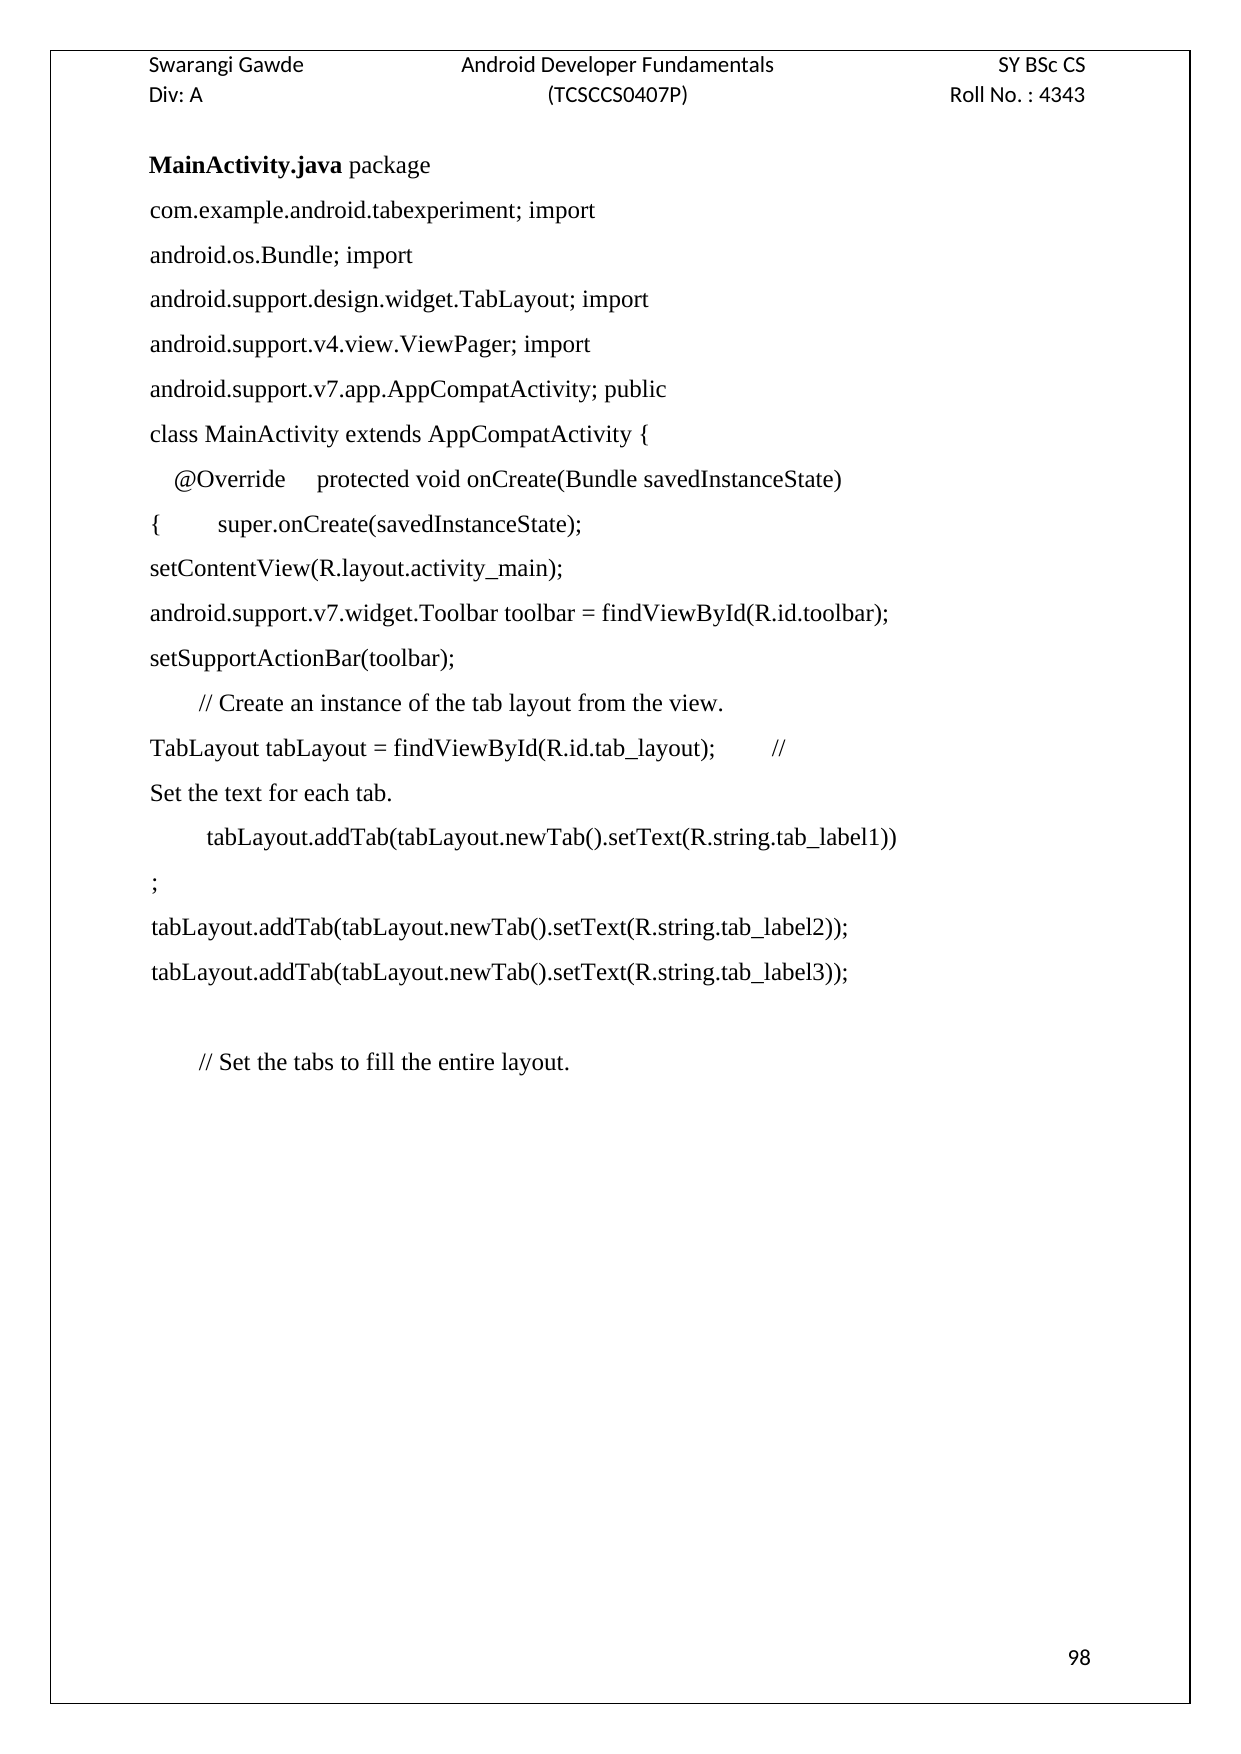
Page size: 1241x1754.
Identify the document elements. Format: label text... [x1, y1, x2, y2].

text // Create an instance of the tab layout from the view. TabLayout tabLayout = findViewById(R.id.tab_layout); // Set the text for each tab. [148, 688, 786, 806]
text @Override protected void onCreate(Bundle savedInstanceState) { super.onCreate(savedInstanceState); setContentView(R.layout.activity_main); android.support.v7.widget.Toolbar toolbar = findViewById(R.id.toolbar); setSupportActionBar(toolbar); [148, 464, 939, 672]
text tabLayout.addTab(tabLayout.newTab().setText(R.string.tab_label1)); tabLayout.addTab(tabLayout.newTab().setText(R.string.tab_label2)); tabLayout.addTab(tabLayout.newTab().setText(R.string.tab_label3)); [150, 822, 897, 986]
text // Set the tabs to fill the entire layout. [148, 1047, 958, 1076]
text MainActivity.java package com.example.android.tabexperiment; import android.os.Bundle; import android.support.design.widget.TabLayout; import android.support.v4.view.ViewPager; import android.support.v7.app.AppCompatActivity; public class MainActivity extends AppCompatActivity { [148, 150, 719, 448]
